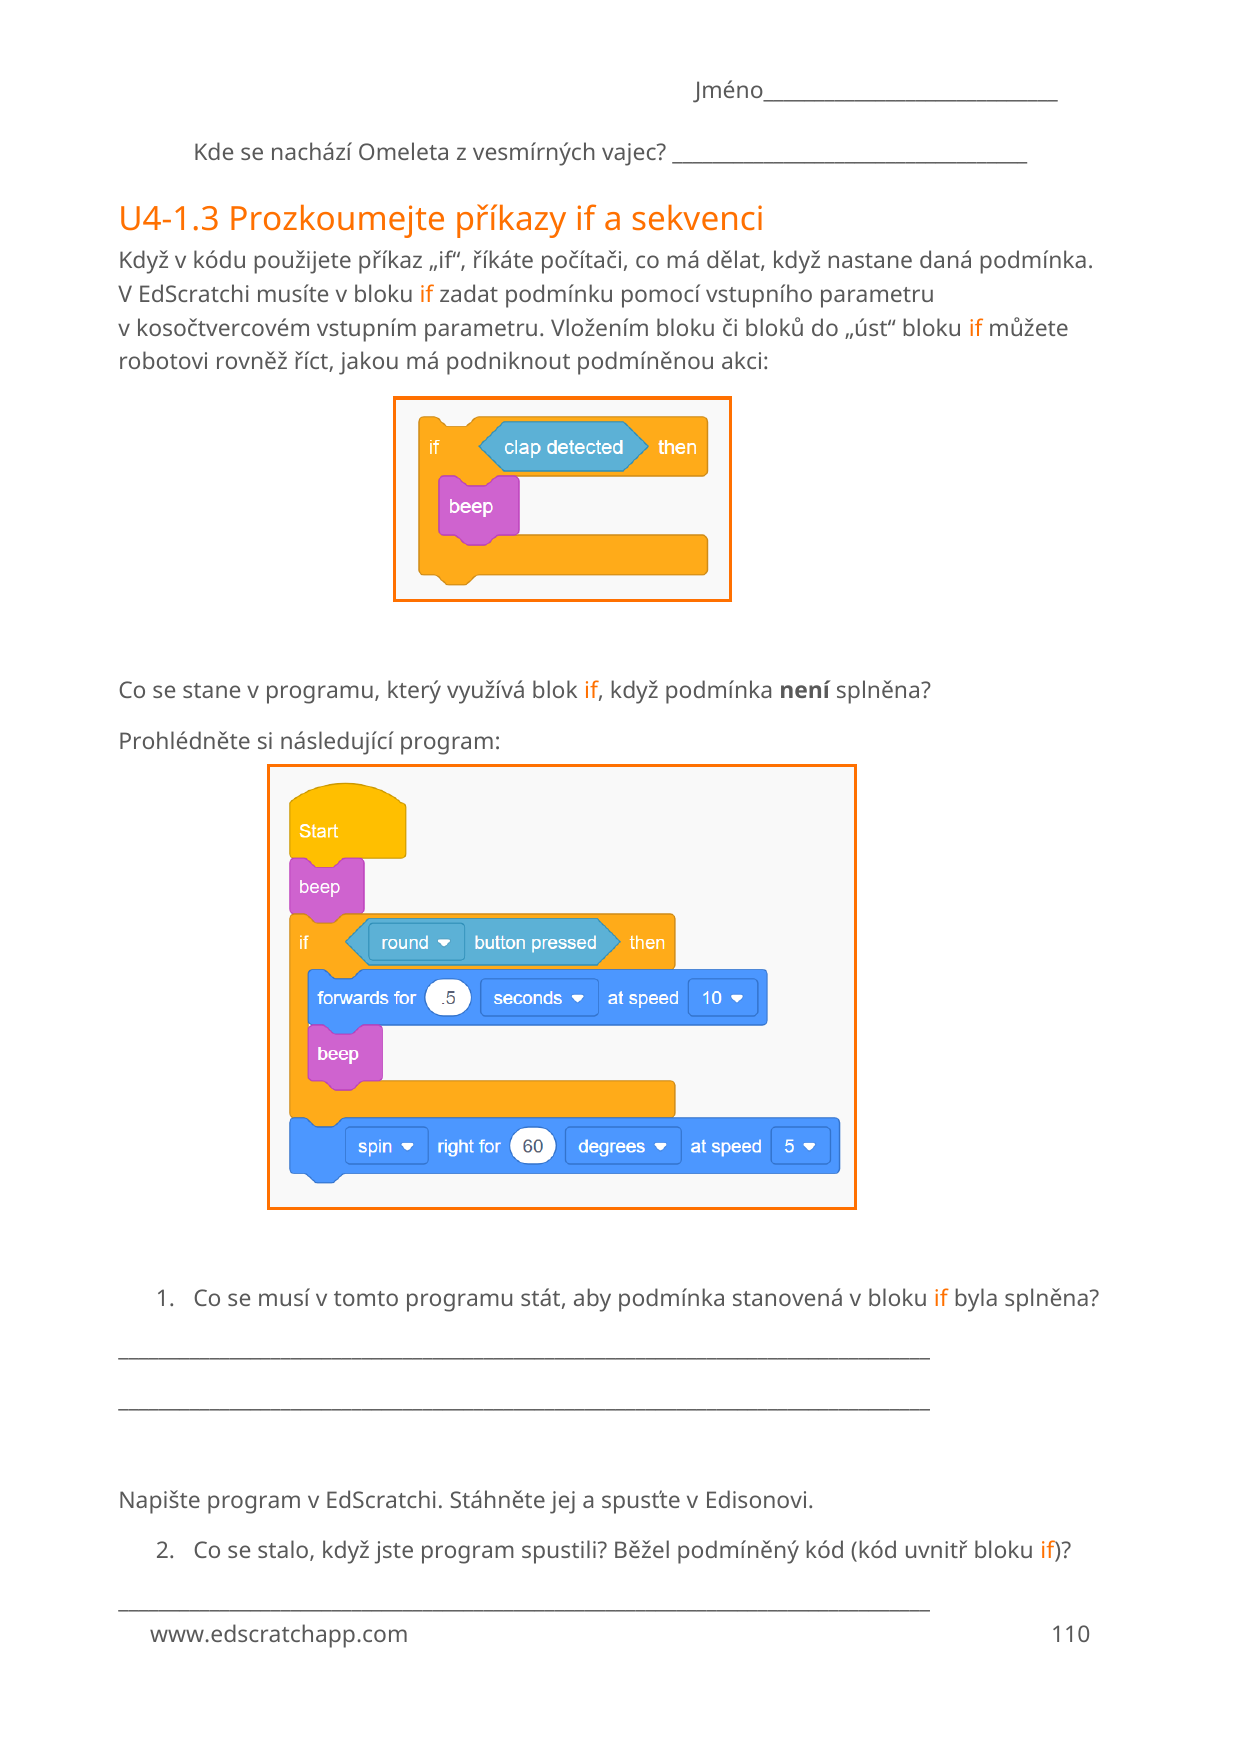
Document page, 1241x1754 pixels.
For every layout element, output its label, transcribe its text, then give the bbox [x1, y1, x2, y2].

picture [270, 767, 854, 1207]
text Když v kódu použijete příkaz „if“, říkáte počítači, co má dělat, když nastane daná podmínka. V EdScratchi musíte v bloku if zadat podmínku pomocí vstupního parametru v kosočtvercovém vstupním parametru. Vložením bloku či bloků do „úst“ bloku if můžete robotovi rovněž říct, jakou má podniknout podmíněnou akci: [118, 244, 1122, 377]
text Co se stane v programu, který využívá blok if, když podmínka není splněna? [118, 674, 1122, 706]
list Co se musí v tomto programu stát, aby podmínka stanovená v bloku if byla splněna? [156, 1282, 1122, 1313]
text Kde se nachází Omeleta z vesmírných vajec? ___________________________________ [193, 136, 1122, 168]
subtitle U4-1.3 Prozkoumejte příkazy if a sekvenci [118, 195, 1122, 241]
list Co se stalo, když jste program spustili? Běžel podmíněný kód (kód uvnitř bloku if)? [156, 1534, 1122, 1565]
text Prohlédněte si následující program: [118, 725, 1122, 756]
picture [396, 400, 729, 599]
text ________________________________________________________________________________ [118, 1332, 1122, 1363]
text Napište program v EdScratchi. Stáhněte jej a spusťte v Edisonovi. [118, 1483, 1122, 1515]
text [118, 1584, 1122, 1616]
text ________________________________________________________________________________ [118, 1383, 1122, 1414]
